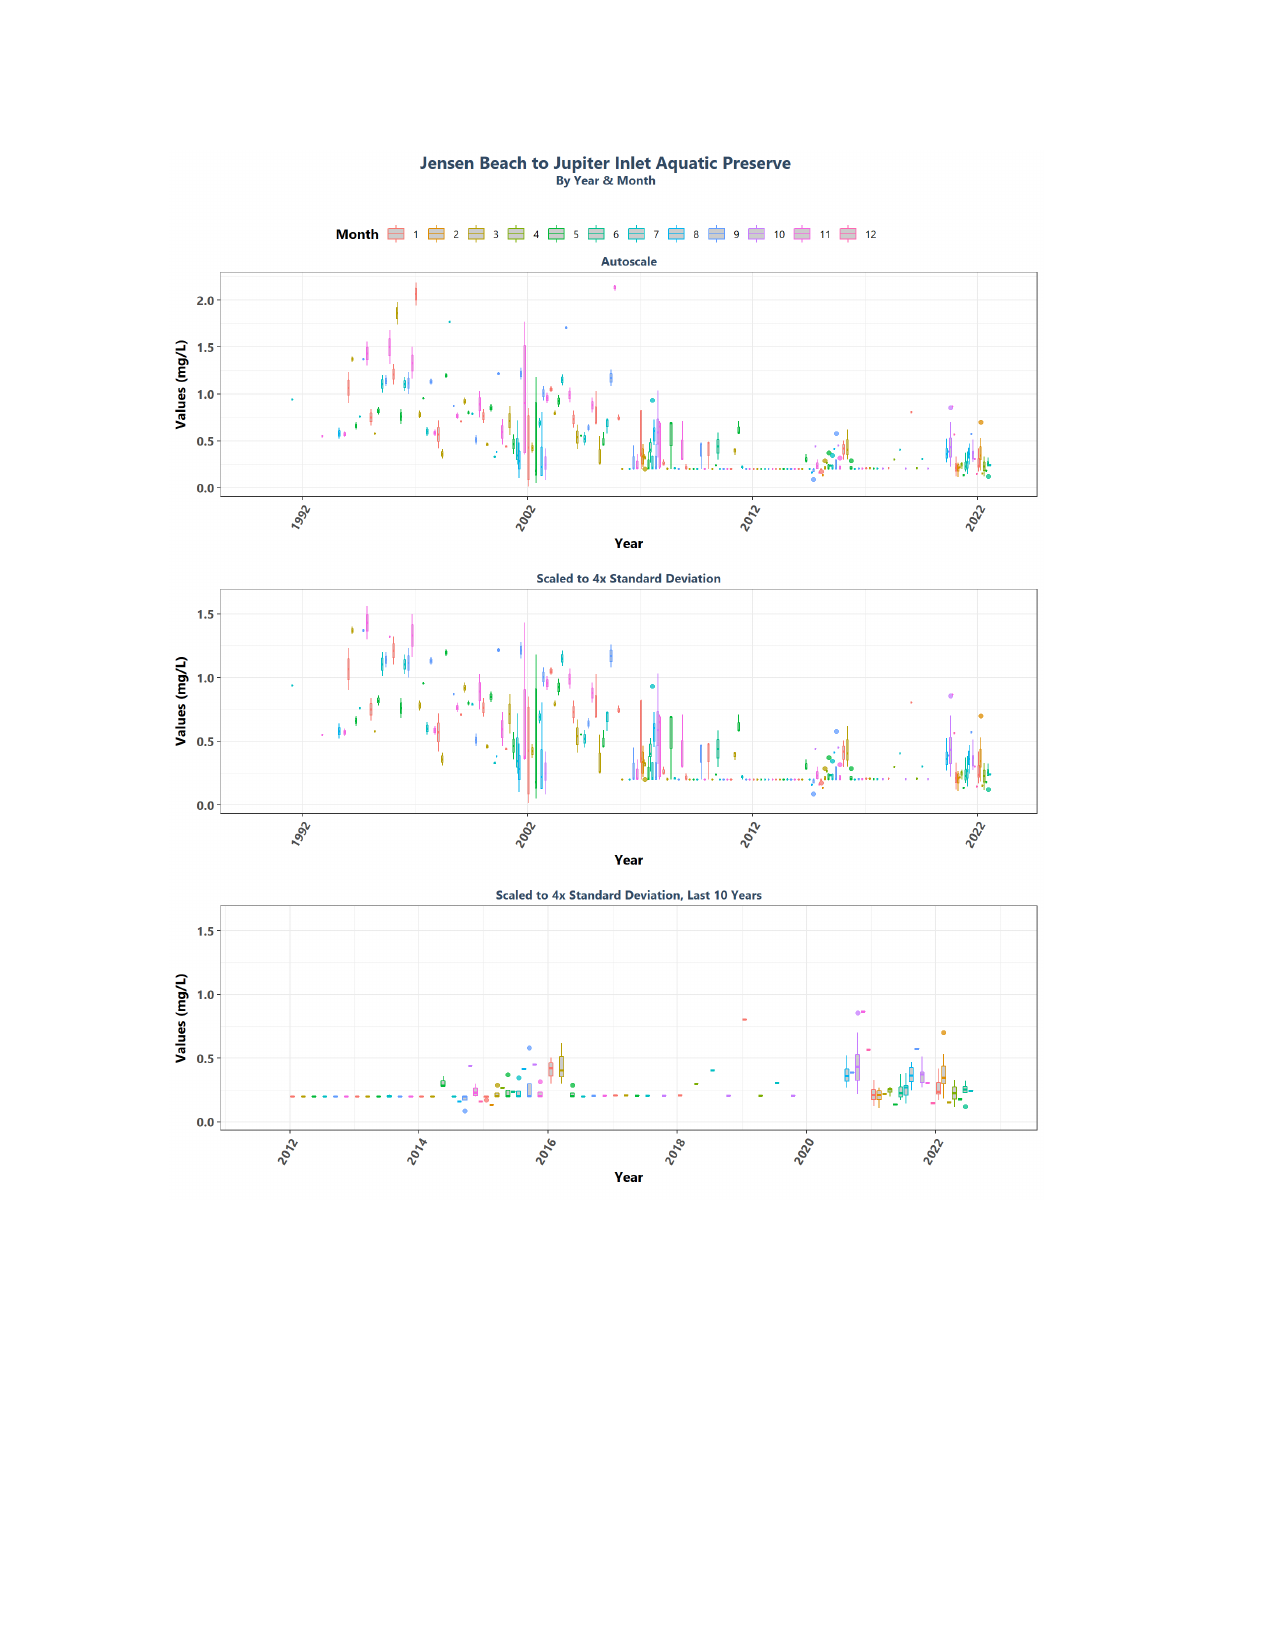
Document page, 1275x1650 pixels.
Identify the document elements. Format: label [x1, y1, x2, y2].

picture [168, 150, 1044, 1200]
